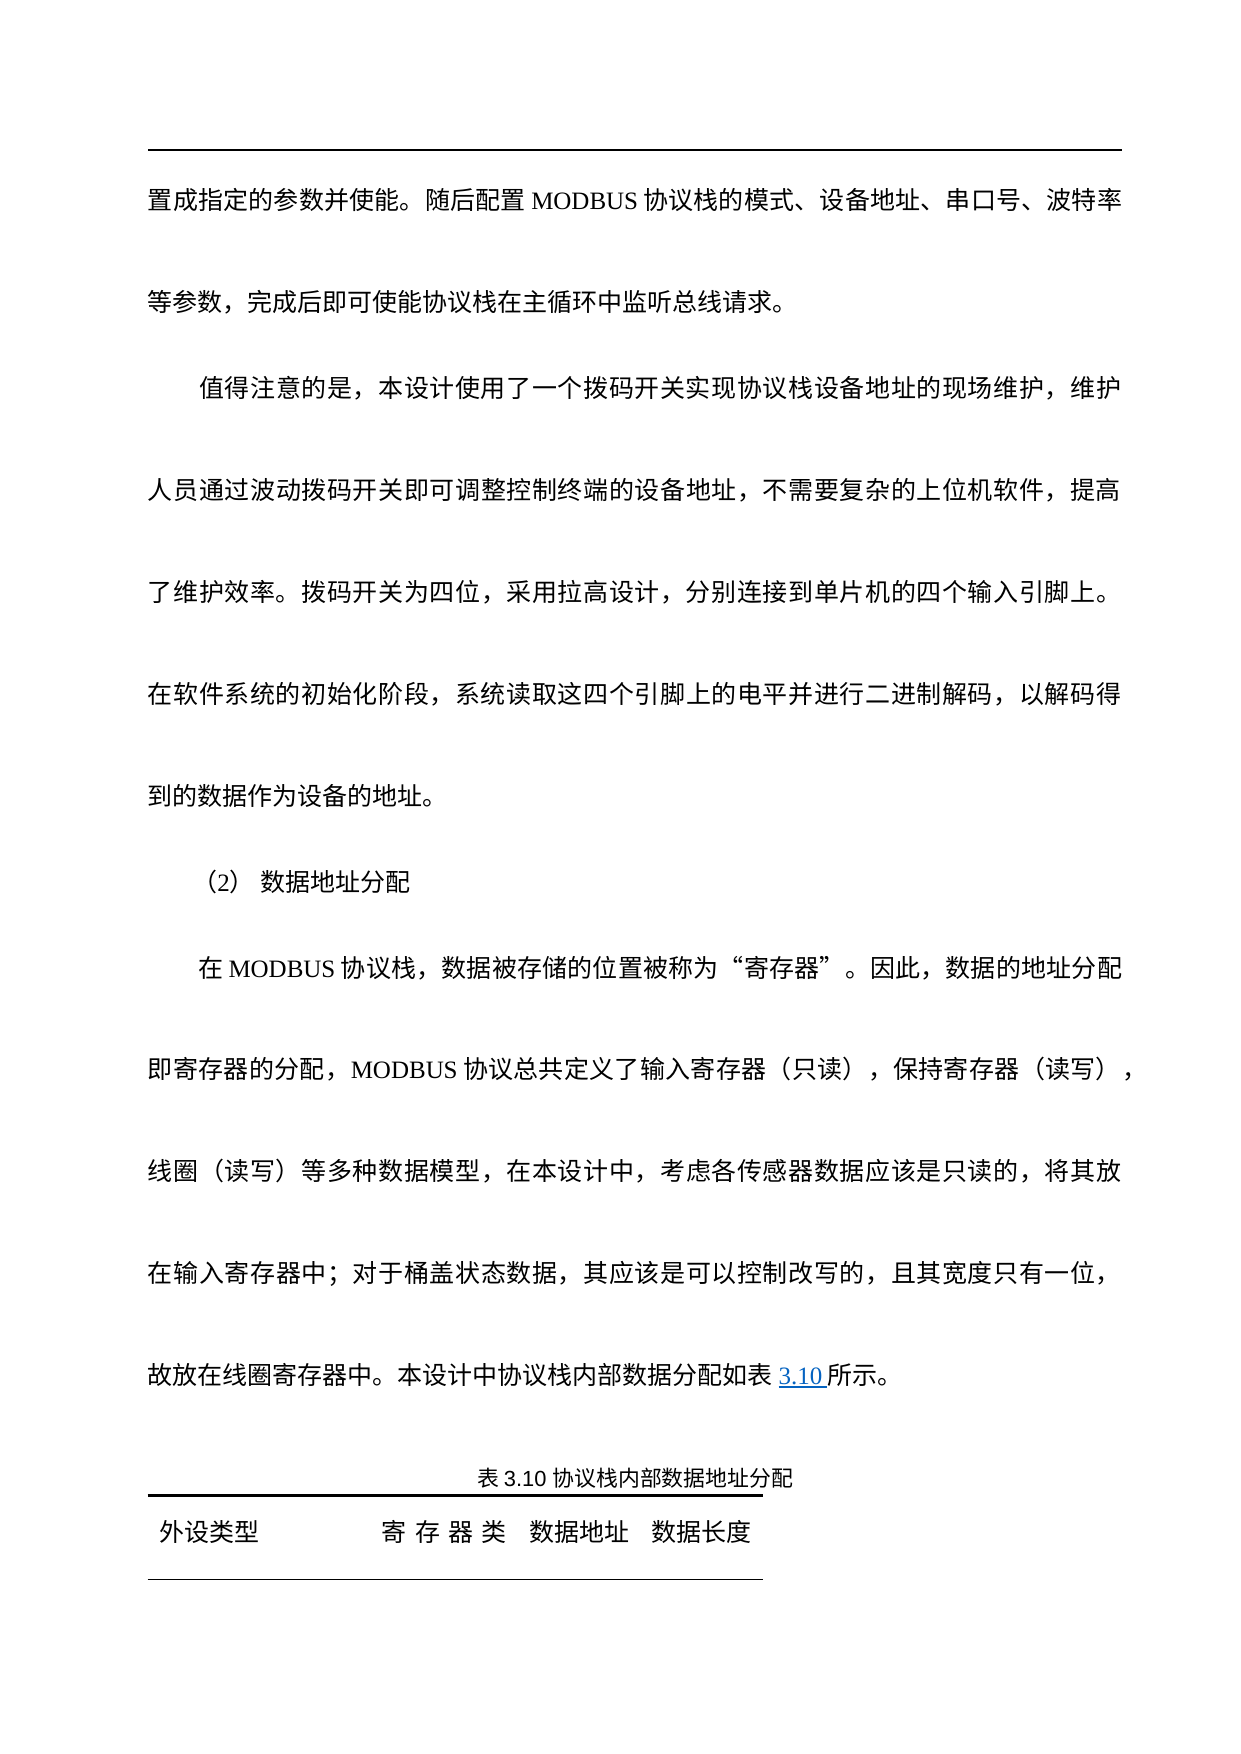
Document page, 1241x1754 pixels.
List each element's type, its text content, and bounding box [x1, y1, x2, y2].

text 在MODBUS协议栈，数据被存储的位置被称为“寄存器”。因此，数据的地址分配即寄存器的分配，MODBUS协议总共定义了输入寄存器（只读），保持寄存器（读写），线圈（读写）等多种数据模型，在本设计中，考虑各传感器数据应该是只读的，将其放在输入寄存器中；对于桶盖状态数据，其应该是可以控制改写的，且其宽度只有一位，故放在线圈寄存器中。本设计中协议栈内部数据分配如表 3.10所示。 [148, 932, 1122, 1408]
table_header 数据长度 [640, 1497, 763, 1579]
text 表 3.10 协议栈内部数据地址分配 [148, 1460, 1122, 1494]
table_header 寄存器类型 [370, 1497, 518, 1579]
table_header 外设类型 [148, 1497, 370, 1579]
text 值得注意的是，本设计使用了一个拨码开关实现协议栈设备地址的现场维护，维护人员通过波动拨码开关即可调整控制终端的设备地址，不需要复杂的上位机软件，提高了维护效率。拨码开关为四位，采用拉高设计，分别连接到单片机的四个输入引脚上。在软件系统的初始化阶段，系统读取这四个引脚上的电平并进行二进制解码，以解码得到的数据作为设备的地址。 [148, 353, 1122, 828]
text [148, 165, 1122, 334]
subtitle 数据地址分配 [148, 846, 1122, 914]
table_header 数据地址 [518, 1497, 640, 1579]
